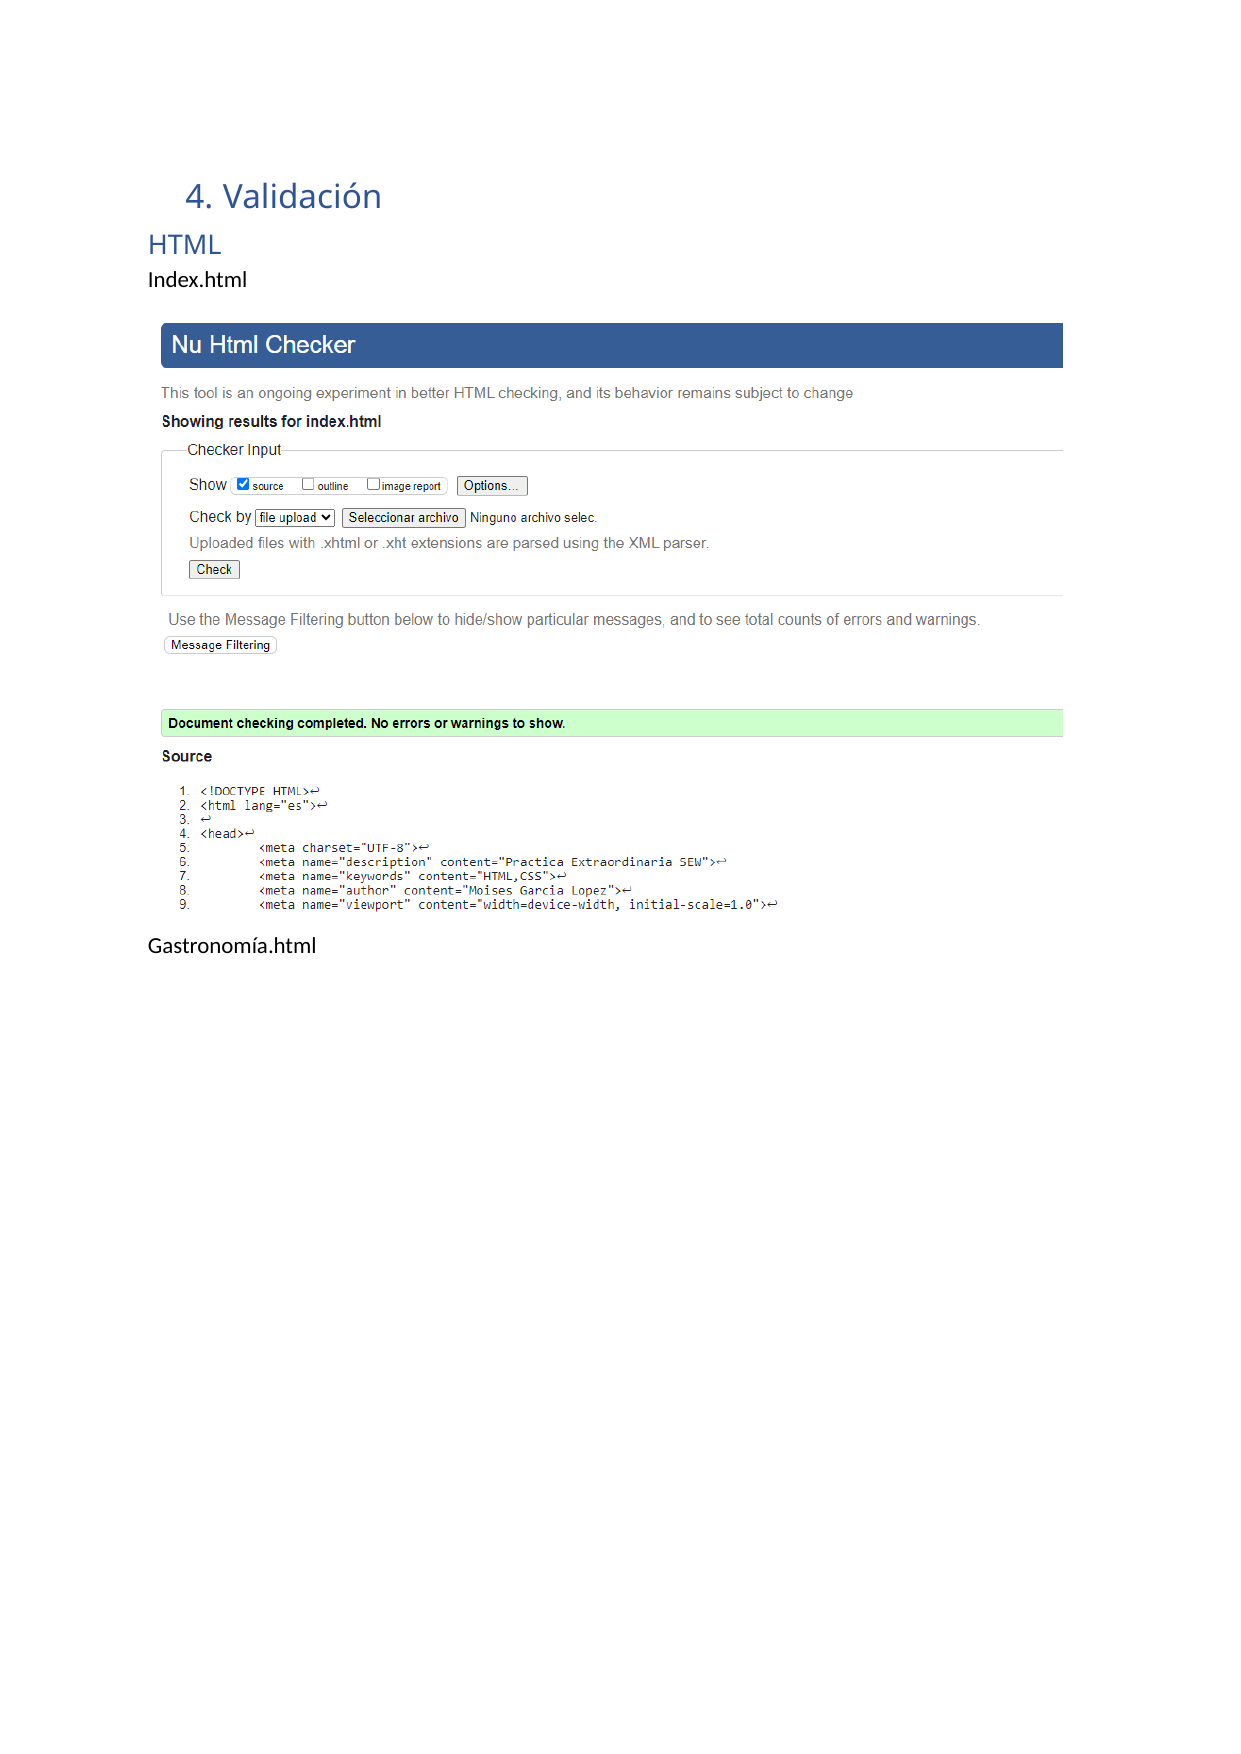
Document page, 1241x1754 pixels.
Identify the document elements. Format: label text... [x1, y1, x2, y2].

picture [147, 312, 1063, 913]
text Index.html [148, 266, 1063, 293]
subtitle Validación [185, 173, 1063, 218]
text Gastronomía.html [148, 931, 1063, 959]
subtitle HTML [148, 226, 1063, 263]
